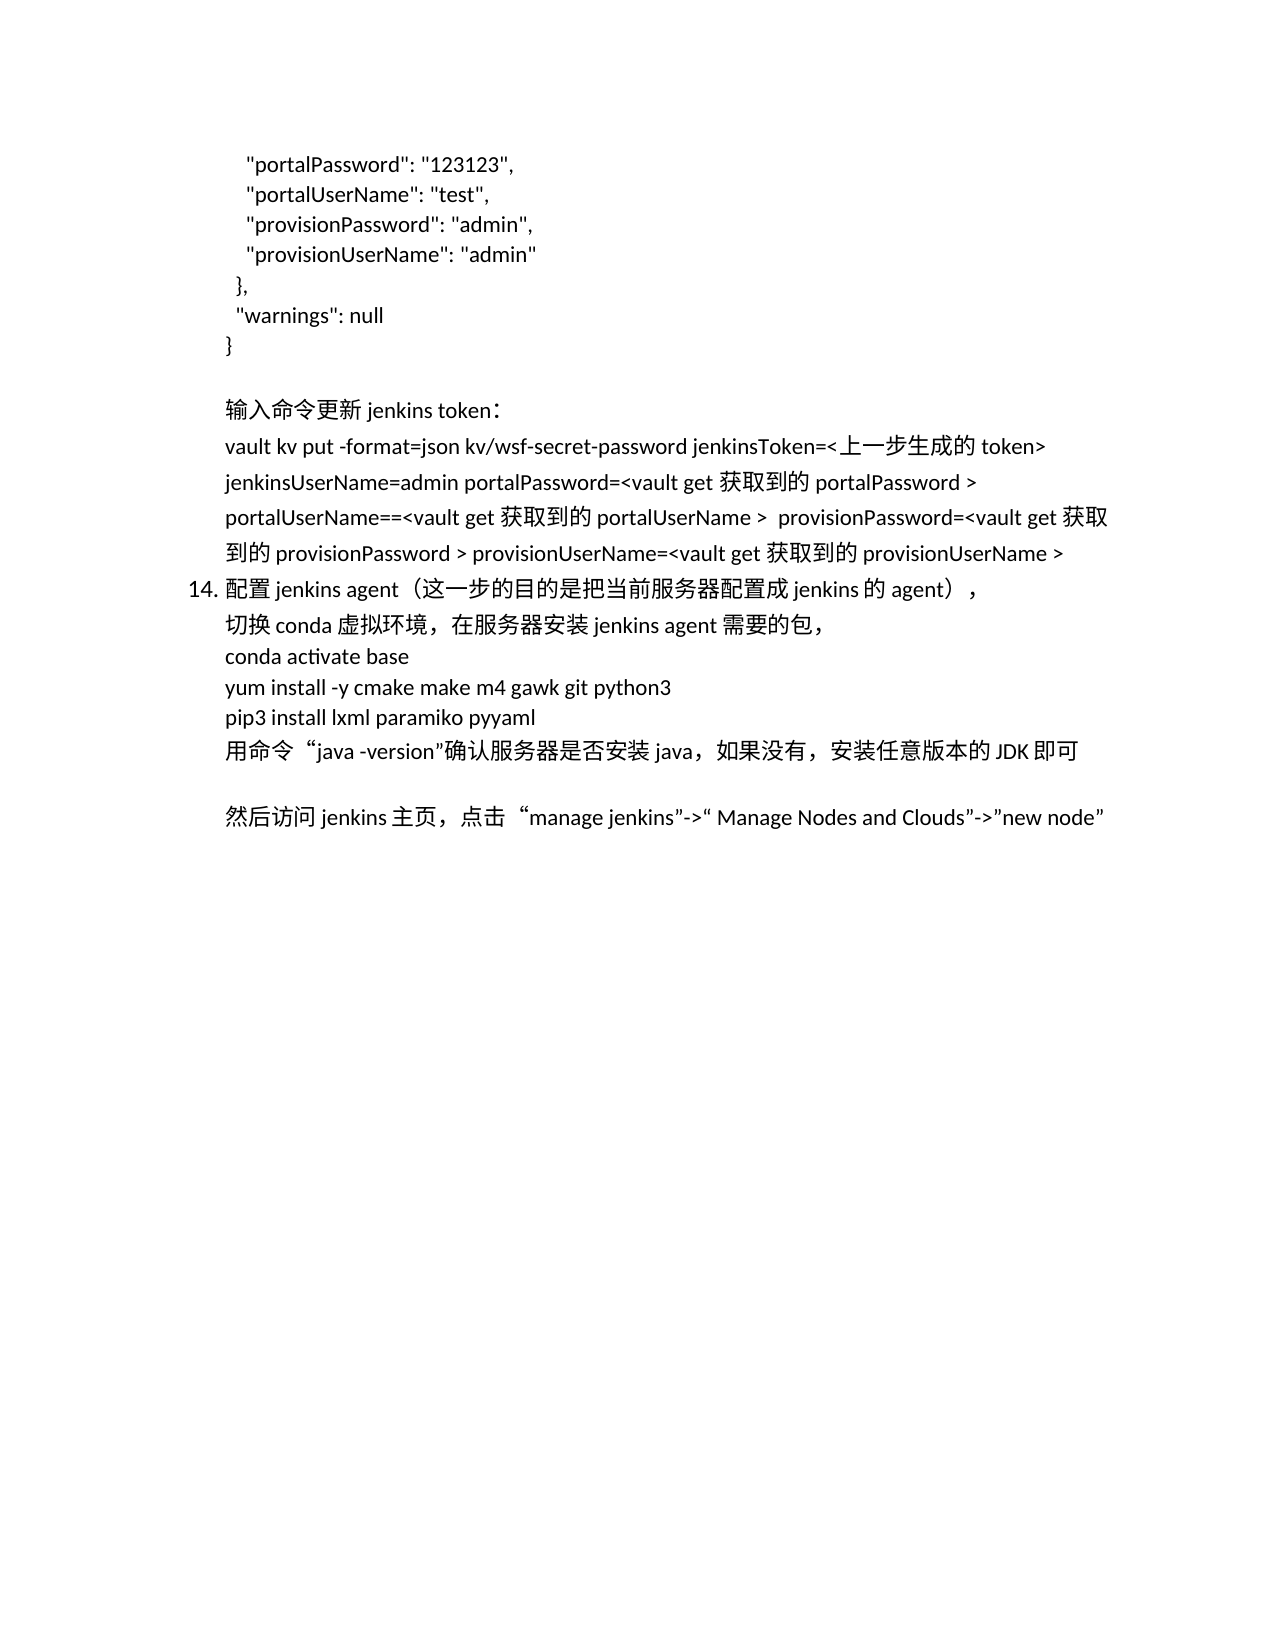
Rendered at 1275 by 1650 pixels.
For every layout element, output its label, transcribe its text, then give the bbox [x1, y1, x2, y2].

list 用命令“java -version”确认服务器是否安装java，如果没有，安装任意版本的JDK即可 [225, 733, 1125, 766]
list }, [225, 271, 1125, 299]
list "warnings": null [225, 301, 1125, 329]
list "provisionPassword": "admin", [225, 210, 1125, 238]
list 配置jenkins agent（这一步的目的是把当前服务器配置成jenkins的agent）， [187, 571, 1125, 604]
list 然后访问jenkins主页，点击“manage jenkins”->“ Manage Nodes and Clouds”->”new node” [225, 799, 1125, 832]
list vault kv put -format=json kv/wsf-secret-password jenkinsToken=<上一步生成的token> jenkinsUserName=admin portalPassword=<vault get 获取到的portalPassword > portalUserName==<vault get 获取到的portalUserName > provisionPassword=<vault get 获取到的provisionPassword > provisionUserName=<vault get 获取到的provisionUserName > [225, 427, 1125, 568]
list "portalPassword": "123123", [225, 150, 1125, 178]
list pip3 install lxml paramiko pyyaml [225, 703, 1125, 731]
list 切换conda虚拟环境，在服务器安装jenkins agent需要的包， [225, 607, 1125, 640]
list "provisionUserName": "admin" [225, 241, 1125, 269]
list "portalUserName": "test", [225, 180, 1125, 208]
list conda activate base [225, 642, 1125, 671]
list yum install -y cmake make m4 gawk git python3 [225, 673, 1125, 701]
list 输入命令更新jenkins token： [225, 392, 1125, 425]
list } [225, 331, 1125, 359]
